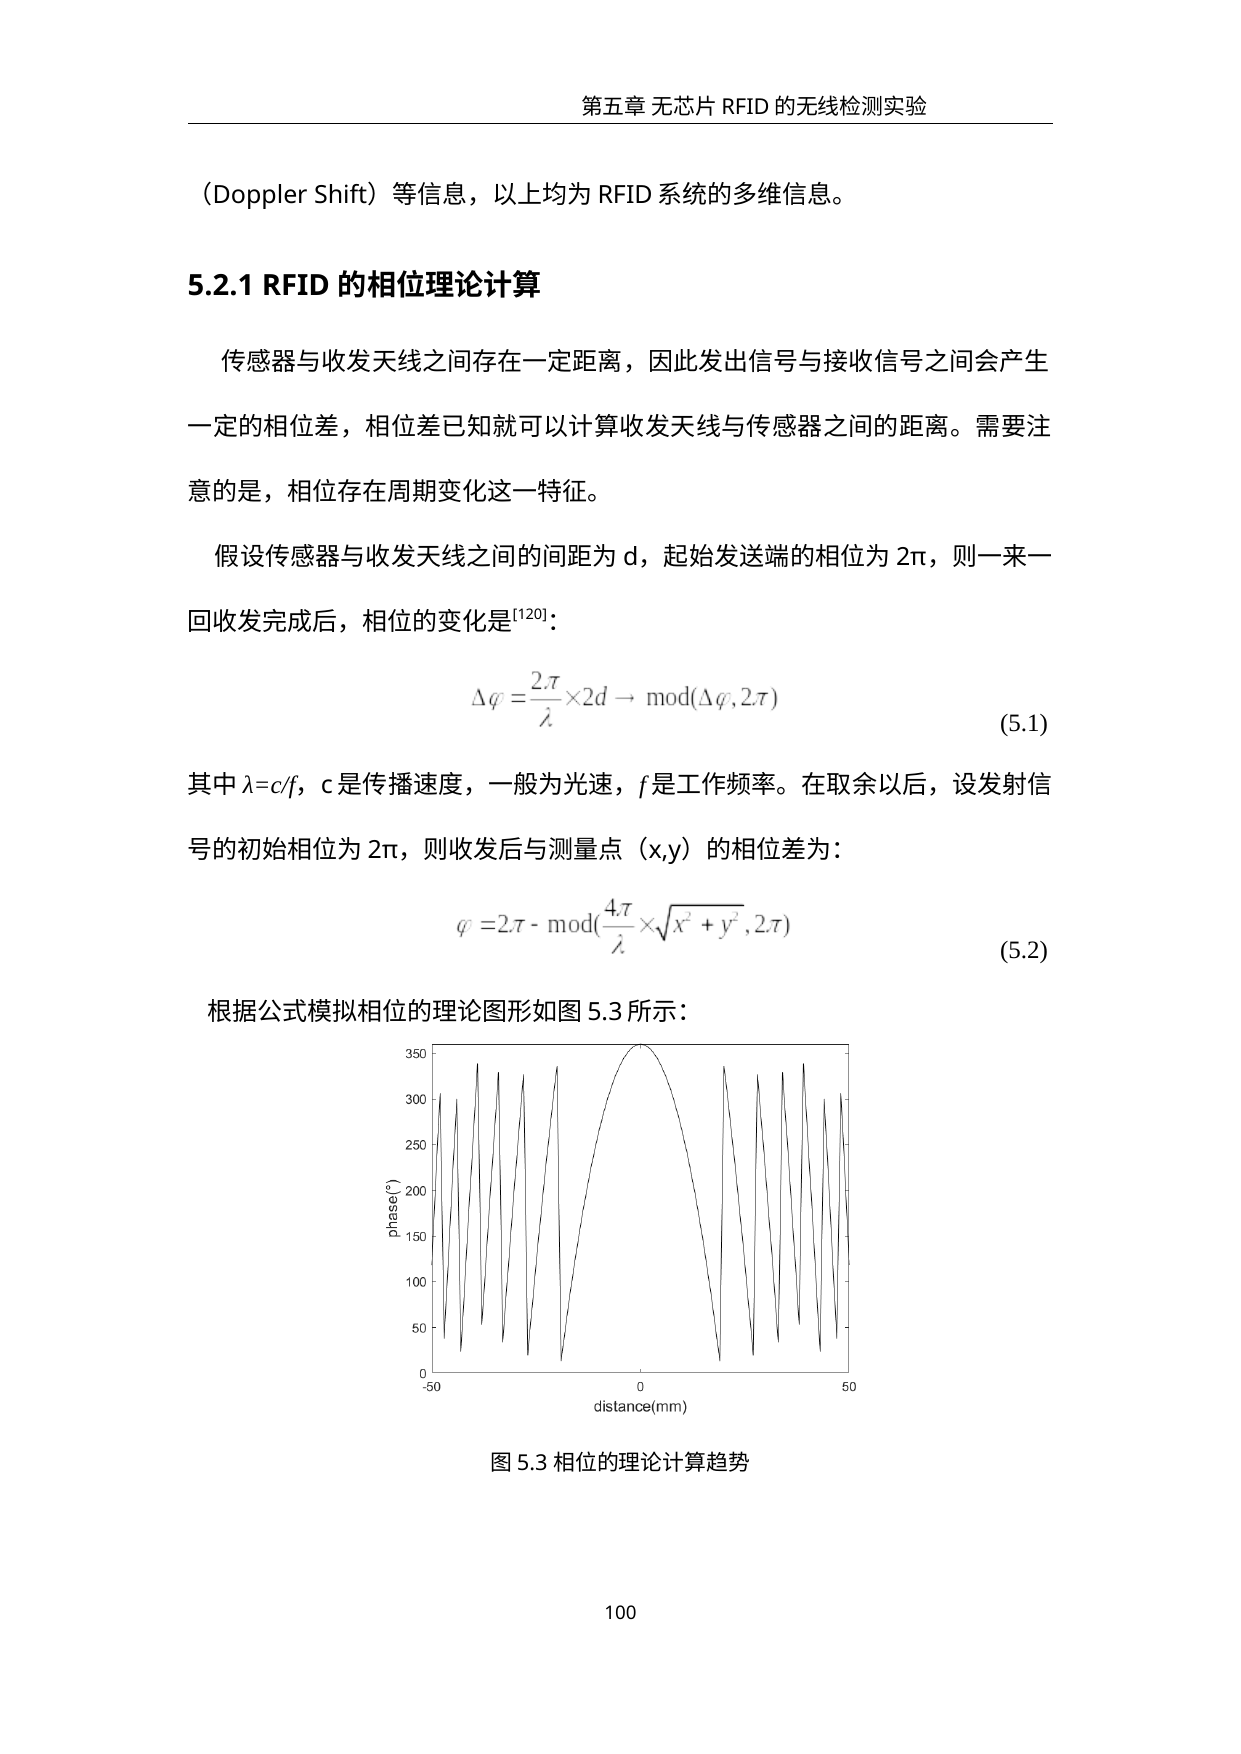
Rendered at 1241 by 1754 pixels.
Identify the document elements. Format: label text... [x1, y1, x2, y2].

text 其中λ=c/f，c是传播速度，一般为光速，f是工作频率。在取余以后，设发射信号的初始相位为2π，则收发后与测量点（x,y）的相位差为： [187, 750, 1053, 880]
subtitle 5.2.1 RFID 的相位理论计算 [187, 250, 1053, 315]
text (5.1) [187, 652, 1053, 750]
text 图5.3 相位的理论计算趋势 [187, 1445, 1053, 1477]
text 根据公式模拟相位的理论图形如图5.3所示： [187, 977, 1053, 1042]
picture [384, 1042, 857, 1416]
text (5.2) [187, 880, 1053, 977]
text 假设传感器与收发天线之间的间距为d，起始发送端的相位为2π，则一来一回收发完成后，相位的变化是[120]： [187, 522, 1053, 652]
text 传感器与收发天线之间存在一定距离，因此发出信号与接收信号之间会产生一定的相位差，相位差已知就可以计算收发天线与传感器之间的距离。需要注意的是，相位存在周期变化这一特征。 [187, 327, 1053, 522]
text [187, 160, 1053, 225]
